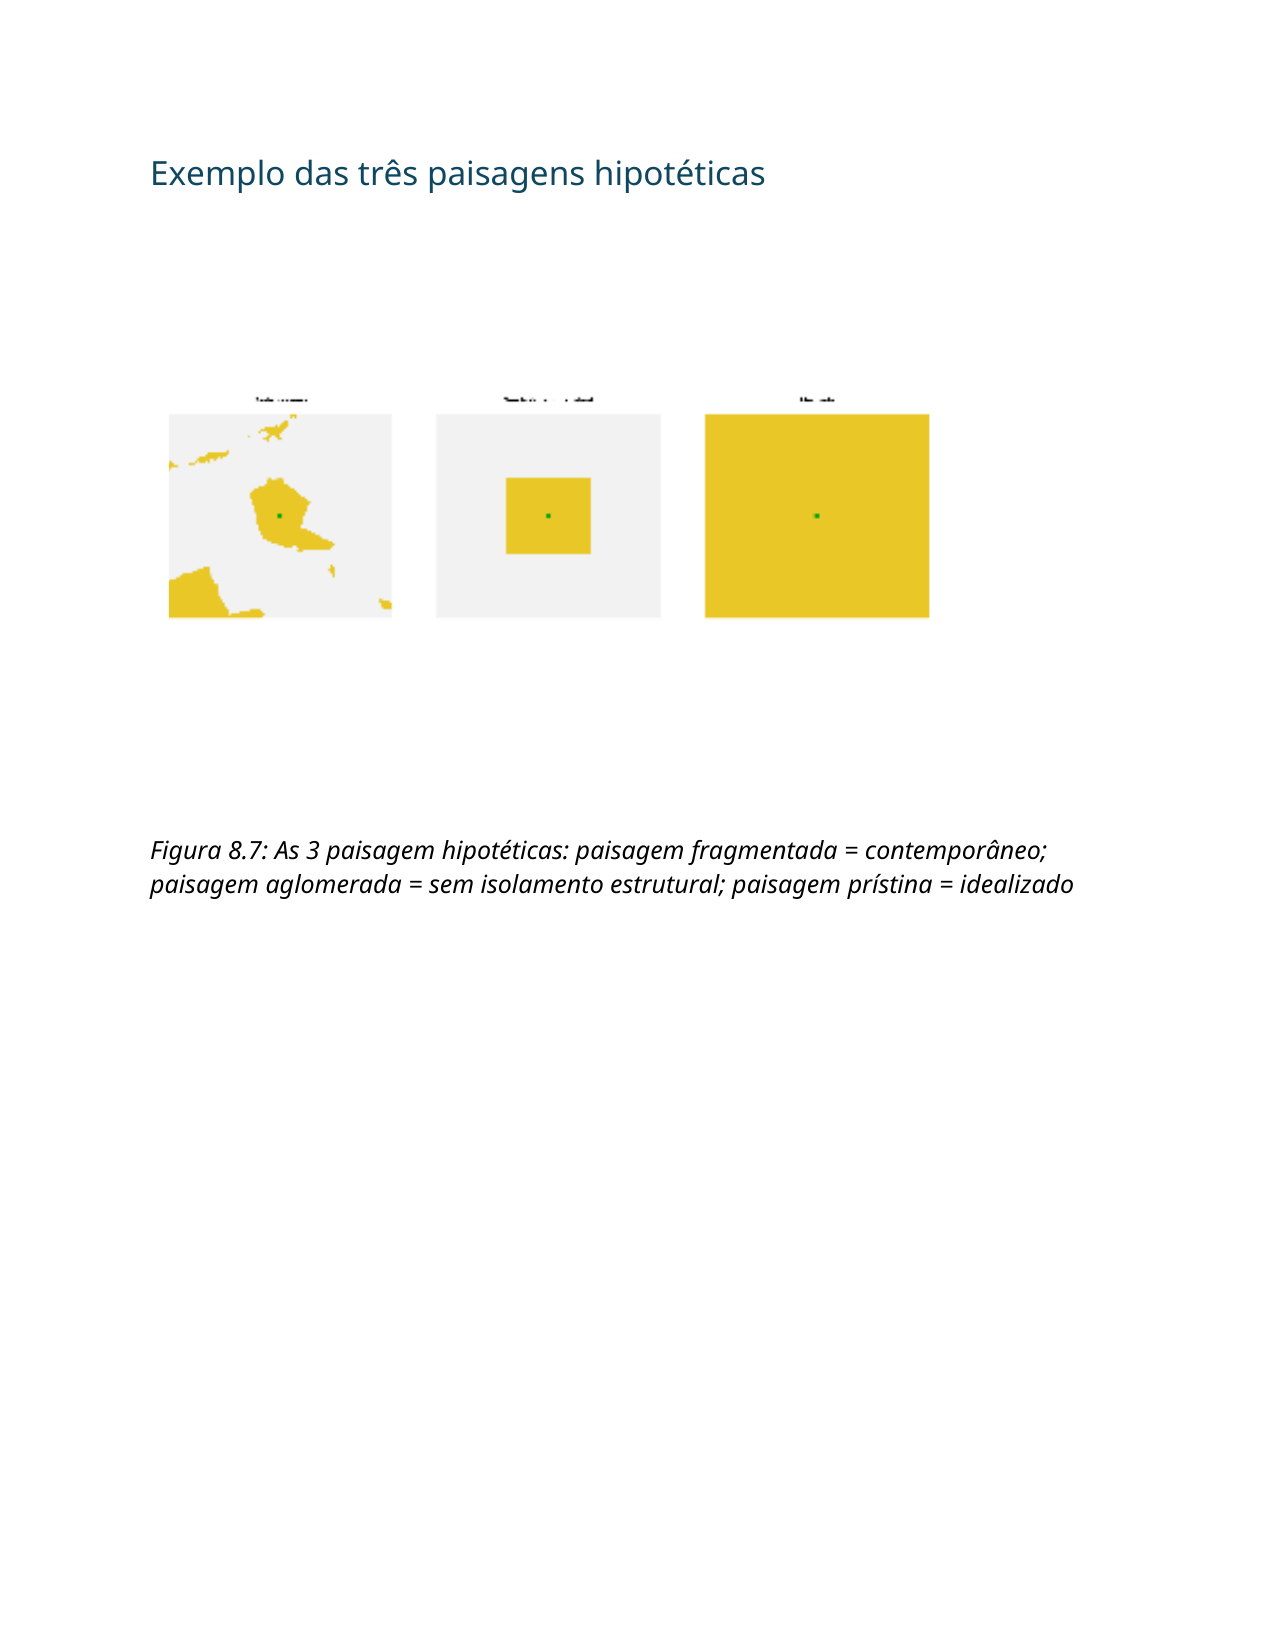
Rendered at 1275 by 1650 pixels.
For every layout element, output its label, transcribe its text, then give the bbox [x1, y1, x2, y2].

text Figura 8.7: As 3 paisagem hipotéticas: paisagem fragmentada = contemporâneo; paisagem aglomerada = sem isolamento estrutural; paisagem prístina = idealizado [150, 833, 1125, 901]
subtitle Exemplo das três paisagens hipotéticas [150, 150, 1125, 195]
picture [168, 203, 930, 813]
